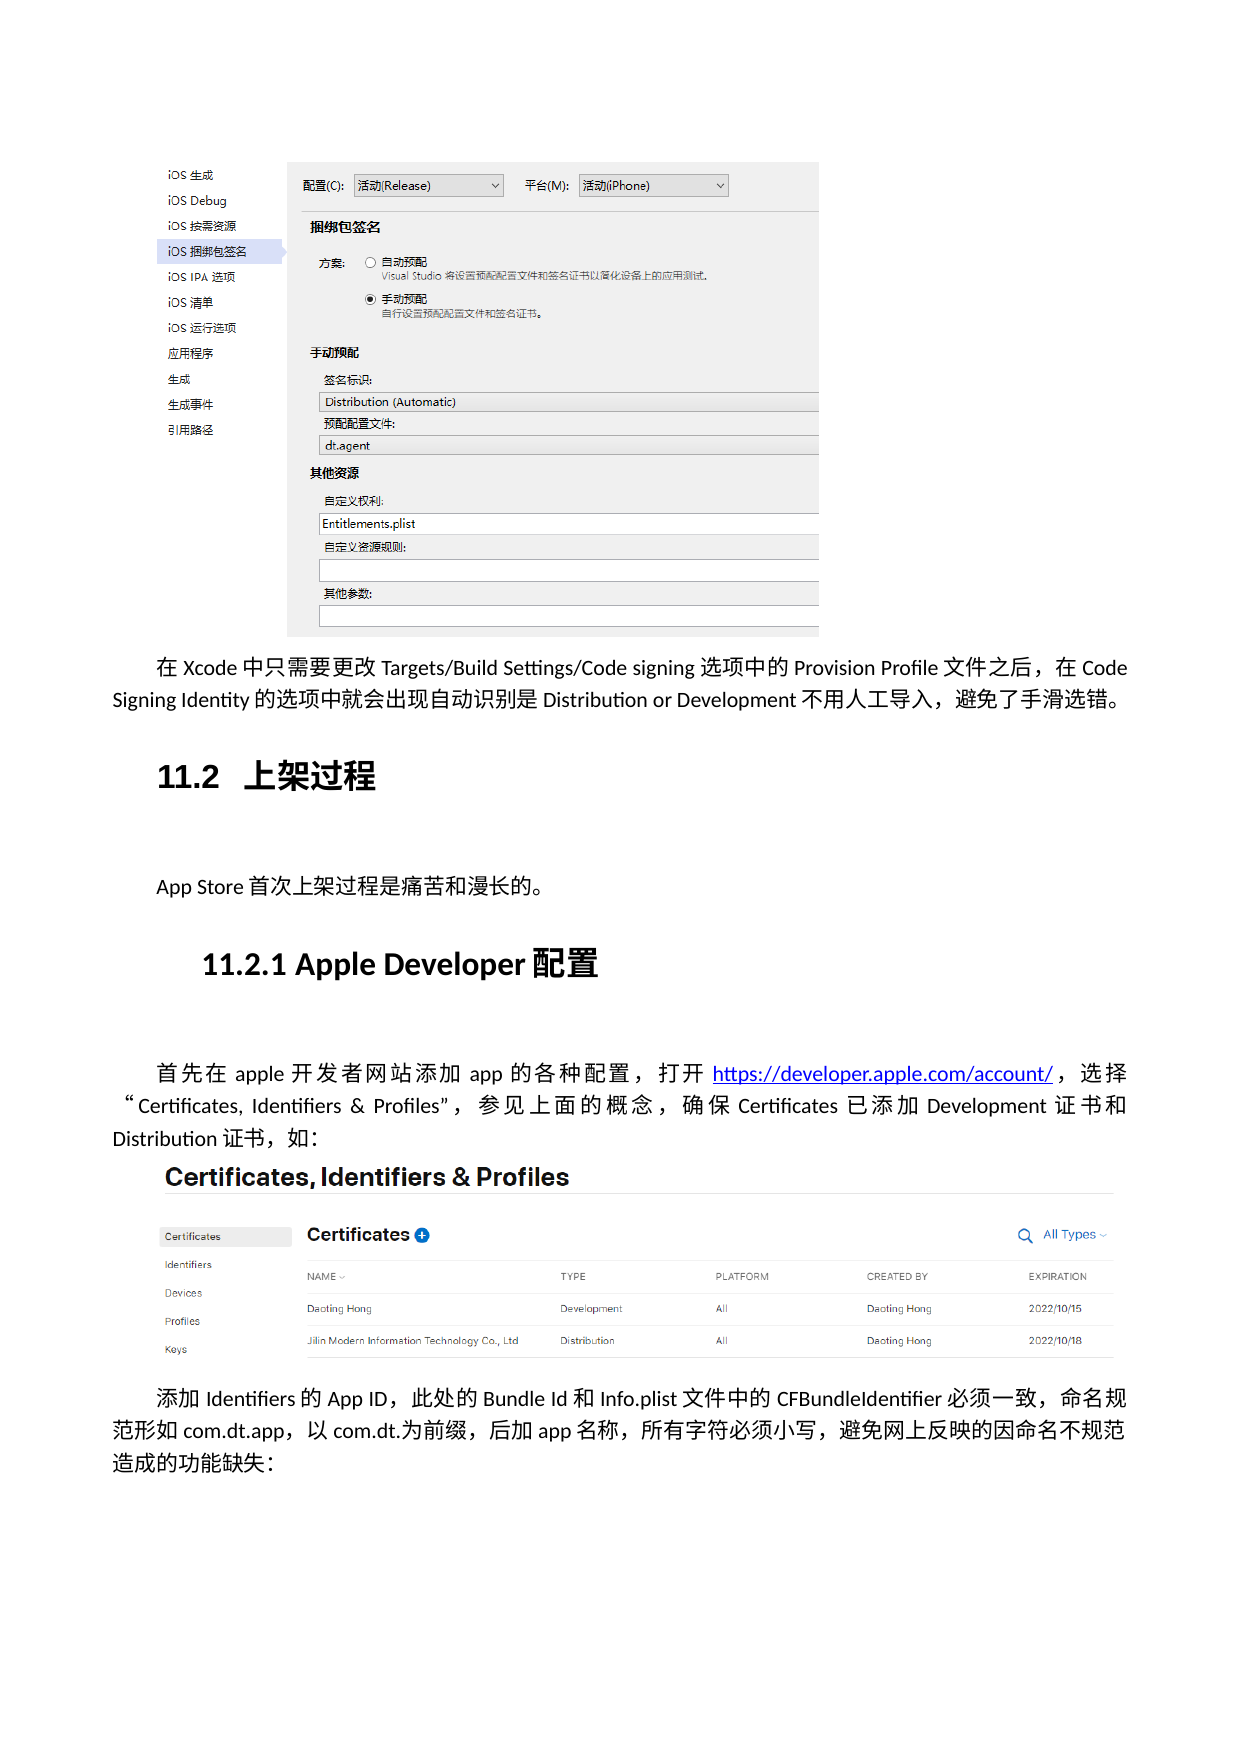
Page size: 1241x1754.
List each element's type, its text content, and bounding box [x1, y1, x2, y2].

text App Store首次上架过程是痛苦和漫长的。 [112, 869, 1128, 901]
text 添加Identifiers的App ID，此处的Bundle Id和Info.plist文件中的CFBundleIdentifier必须一致，命名规范形如com.dt.app，以com.dt.为前缀，后加app名称，所有字符必须小写，避免网上反映的因命名不规范造成的功能缺失： [112, 1381, 1128, 1478]
text 在Xcode中只需要更改Targets/Build Settings/Code signing选项中的Provision Profile文件之后，在Code Signing Identity的选项中就会出现自动识别是Distribution or Development 不用人工导入，避免了手滑选错。 [112, 649, 1128, 714]
picture [156, 1153, 1114, 1369]
subtitle Apple Developer配置 [201, 928, 1128, 993]
text 首先在apple开发者网站添加app的各种配置，打开https://developer.apple.com/account/，选择“Certificates, Identifiers & Profiles”，参见上面的概念，确保Certificates已添加Development证书和Distribution证书，如： [112, 1056, 1128, 1153]
picture [156, 162, 819, 637]
subtitle 上架过程 [157, 742, 1128, 807]
